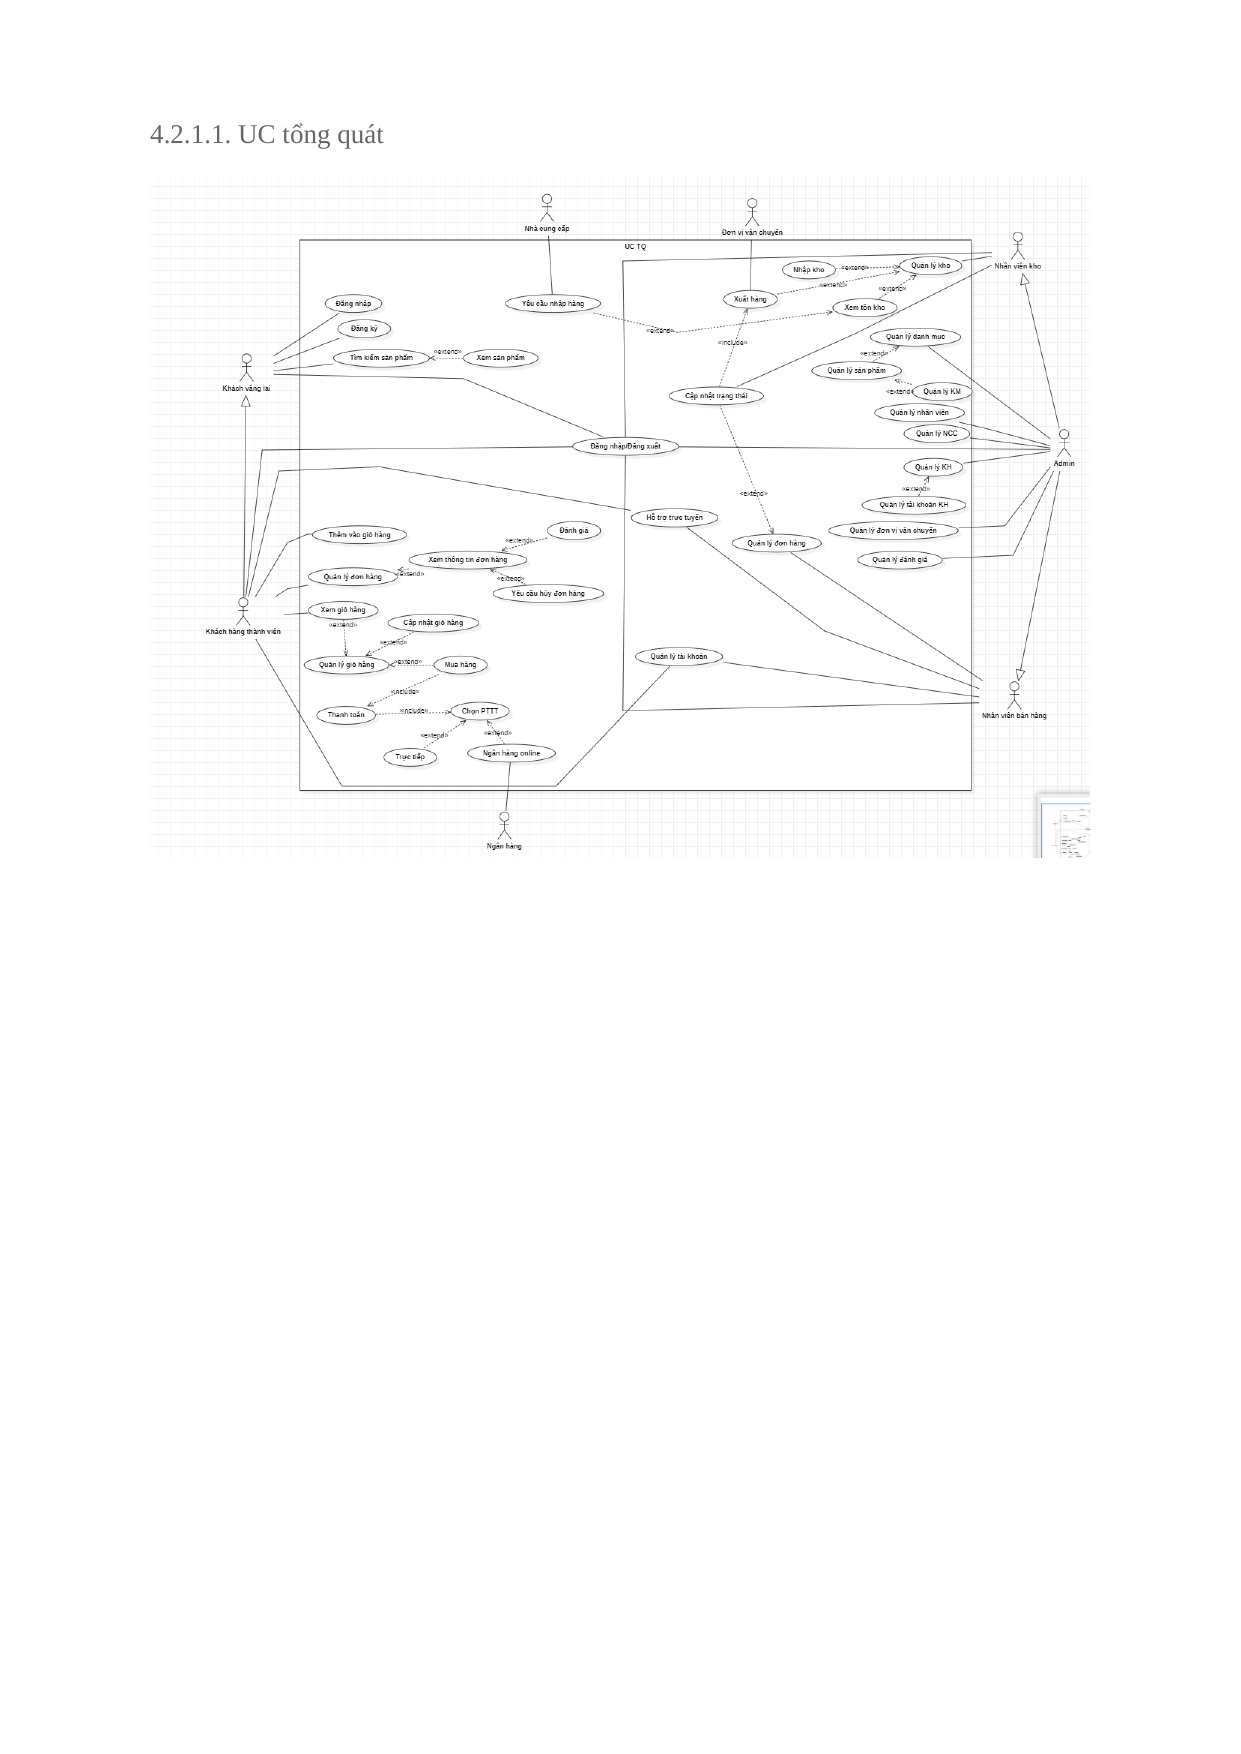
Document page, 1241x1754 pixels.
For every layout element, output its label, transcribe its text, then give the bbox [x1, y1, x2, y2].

picture [150, 178, 1091, 858]
subtitle 4.2.1.1. UC tổng quát [150, 118, 1080, 149]
